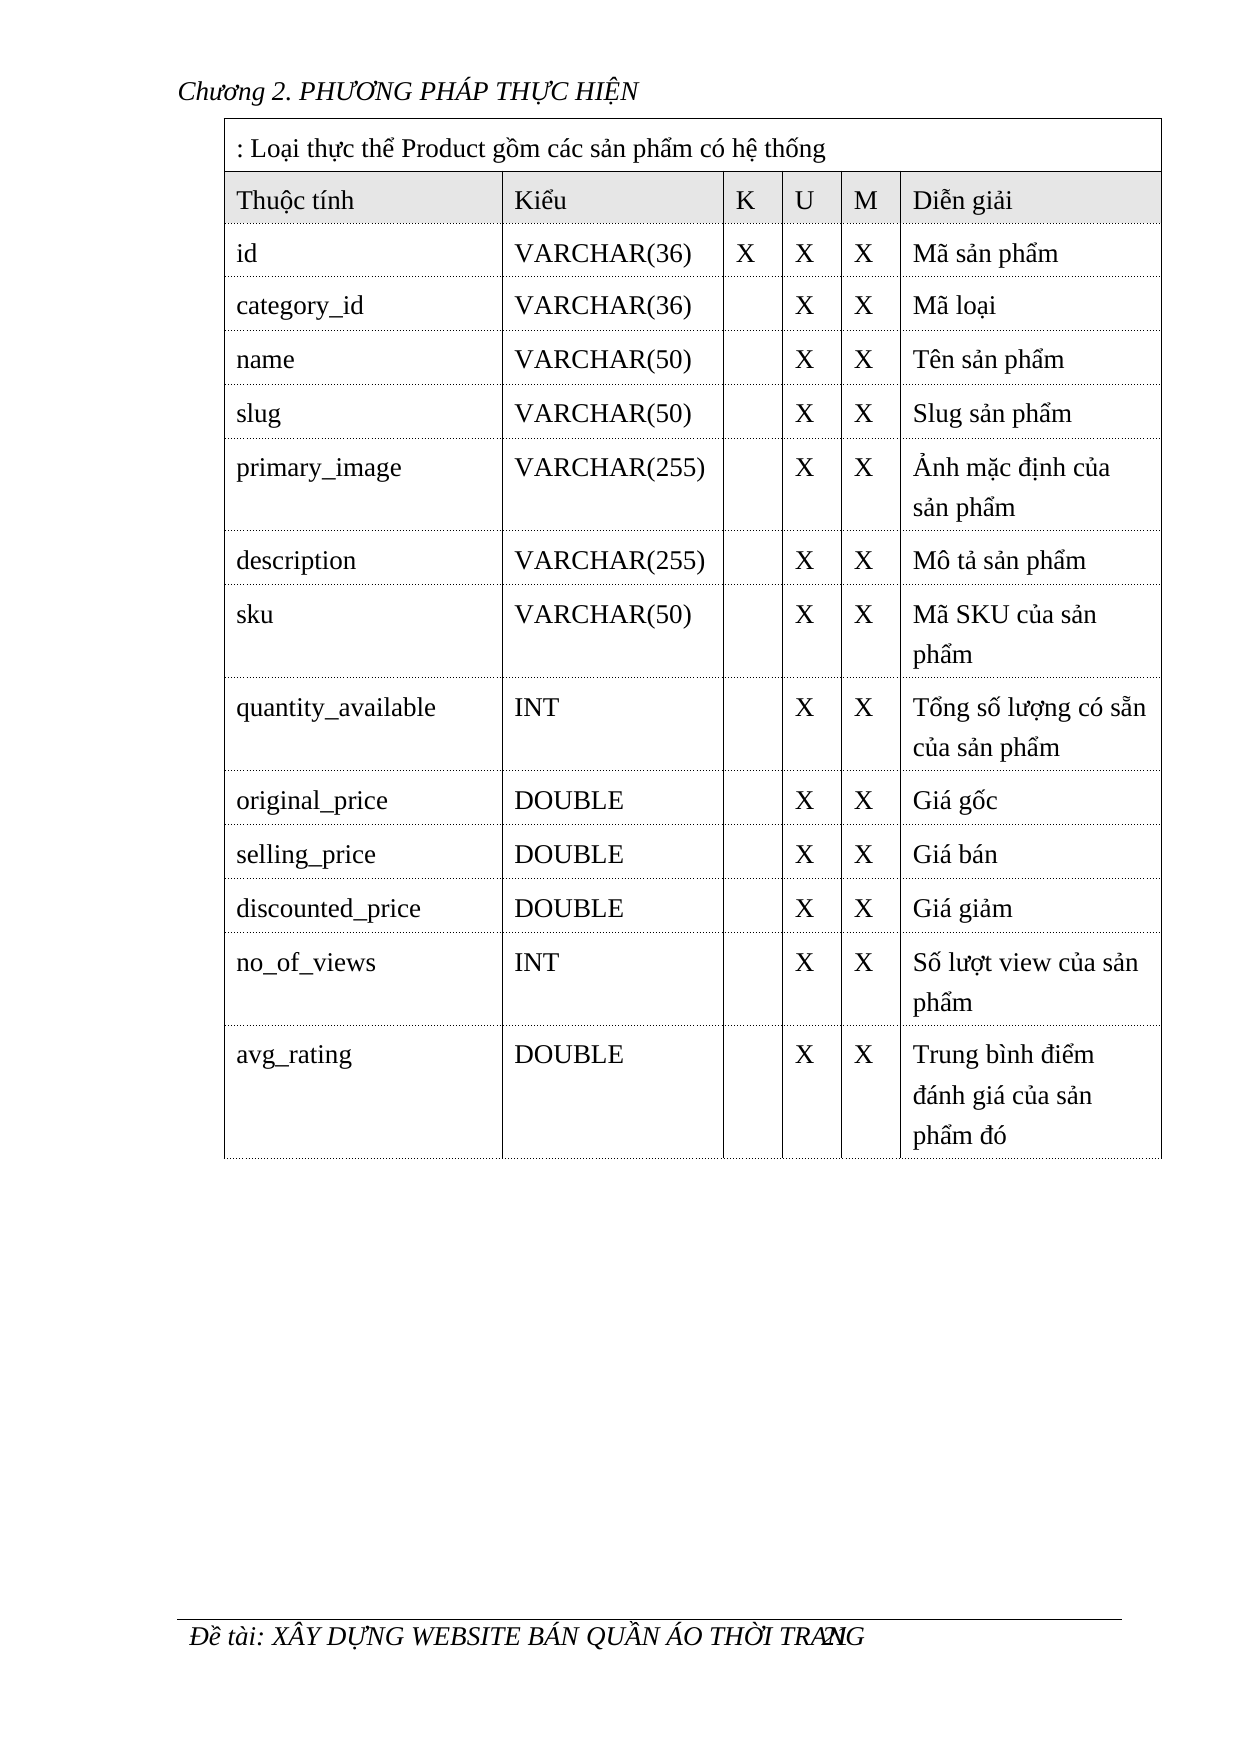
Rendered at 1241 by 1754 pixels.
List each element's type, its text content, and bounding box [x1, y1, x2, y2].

table_cell X [783, 330, 841, 383]
table_cell [724, 932, 782, 1025]
table_cell primary_image [225, 438, 502, 530]
table_cell [724, 824, 782, 878]
table_cell Mô tả sản phẩm [901, 530, 1161, 584]
table_cell X [842, 223, 900, 276]
table_cell X [842, 878, 900, 932]
table_cell [724, 276, 782, 329]
table_cell X [783, 1025, 841, 1158]
table_cell no_of_views [225, 932, 502, 1025]
table_cell DOUBLE [503, 824, 723, 878]
table_cell Mã loại [901, 276, 1161, 329]
table_header : Loại thực thể Product gồm các sản phẩm có hệ thống [225, 119, 1161, 171]
table_cell [724, 530, 782, 584]
table_cell X [783, 276, 841, 329]
table_cell X [842, 384, 900, 437]
table_cell Giá bán [901, 824, 1161, 878]
table_cell [724, 677, 782, 770]
table_cell avg_rating [225, 1025, 502, 1158]
table_cell X [783, 932, 841, 1025]
table_cell X [842, 770, 900, 824]
table_cell X [842, 824, 900, 878]
table_cell X [783, 677, 841, 770]
table_cell [724, 330, 782, 383]
table_cell VARCHAR(50) [503, 330, 723, 383]
table_cell VARCHAR(255) [503, 438, 723, 530]
table_cell VARCHAR(50) [503, 584, 723, 677]
table_cell X [842, 584, 900, 677]
table_cell X [783, 878, 841, 932]
table_cell X [842, 530, 900, 584]
table_cell [724, 384, 782, 437]
table_cell X [783, 438, 841, 530]
table_cell X [783, 824, 841, 878]
table_cell VARCHAR(36) [503, 223, 723, 276]
table_cell Mã SKU của sản phẩm [901, 584, 1161, 677]
table_cell [724, 770, 782, 824]
table_cell DOUBLE [503, 878, 723, 932]
table_cell X [842, 932, 900, 1025]
table_cell X [783, 530, 841, 584]
table_cell X [783, 584, 841, 677]
table_cell X [783, 384, 841, 437]
table_cell X [842, 1025, 900, 1158]
table_cell Slug sản phẩm [901, 384, 1161, 437]
table_cell category_id [225, 276, 502, 329]
table_cell DOUBLE [503, 770, 723, 824]
table_cell X [783, 223, 841, 276]
table_cell Tên sản phẩm [901, 330, 1161, 383]
table_cell Thuộc tính [225, 172, 502, 223]
table_cell [724, 584, 782, 677]
table_cell Ảnh mặc định của sản phẩm [901, 438, 1161, 530]
table_cell [724, 878, 782, 932]
table_cell U [783, 172, 841, 223]
table_cell Tổng số lượng có sẵn của sản phẩm [901, 677, 1161, 770]
table_cell Số lượt view của sản phẩm [901, 932, 1161, 1025]
table_cell X [842, 330, 900, 383]
table_cell quantity_available [225, 677, 502, 770]
table_cell name [225, 330, 502, 383]
table_cell VARCHAR(255) [503, 530, 723, 584]
table_cell INT [503, 677, 723, 770]
table_cell [724, 1025, 782, 1158]
table_cell Giá gốc [901, 770, 1161, 824]
table_cell INT [503, 932, 723, 1025]
table_cell Trung bình điểm đánh giá của sản phẩm đó [901, 1025, 1161, 1158]
table_cell X [842, 677, 900, 770]
table_cell X [783, 770, 841, 824]
table_cell selling_price [225, 824, 502, 878]
table_cell original_price [225, 770, 502, 824]
table_cell [724, 438, 782, 530]
table_cell Kiểu [503, 172, 723, 223]
table_cell X [724, 223, 782, 276]
table_cell VARCHAR(50) [503, 384, 723, 437]
table_cell K [724, 172, 782, 223]
table_cell Giá giảm [901, 878, 1161, 932]
table_cell id [225, 223, 502, 276]
table_cell description [225, 530, 502, 584]
table_cell Mã sản phẩm [901, 223, 1161, 276]
table_cell slug [225, 384, 502, 437]
table_cell sku [225, 584, 502, 677]
table_cell Diễn giải [901, 172, 1161, 223]
table_cell DOUBLE [503, 1025, 723, 1158]
table_cell X [842, 438, 900, 530]
table_cell VARCHAR(36) [503, 276, 723, 329]
table_cell X [842, 276, 900, 329]
table_cell discounted_price [225, 878, 502, 932]
table_cell M [842, 172, 900, 223]
